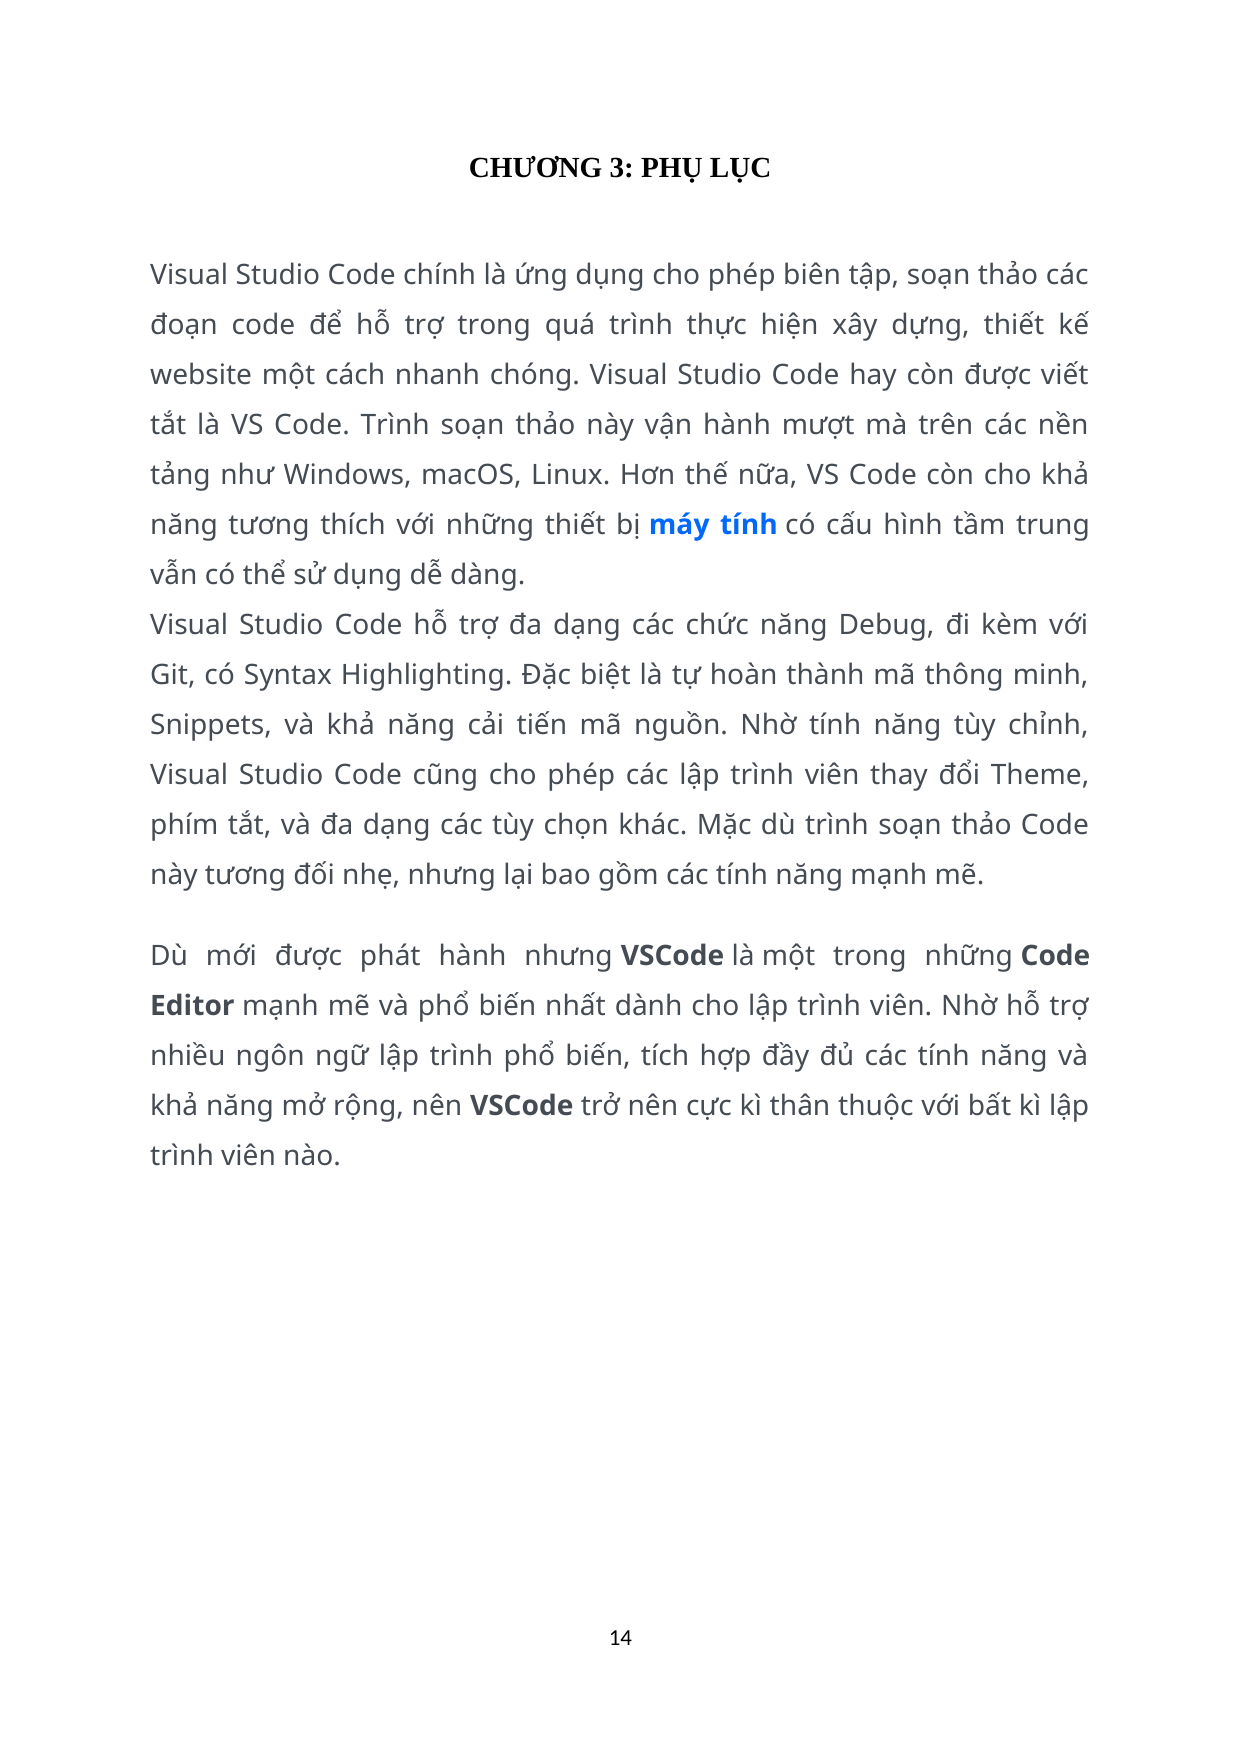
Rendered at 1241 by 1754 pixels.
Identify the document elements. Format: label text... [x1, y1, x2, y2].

text Dù mới được phát hành nhưng VSCode là một trong những Code Editor mạnh mẽ và phổ biến nhất dành cho lập trình viên. Nhờ hỗ trợ nhiều ngôn ngữ lập trình phổ biến, tích hợp đầy đủ các tính năng và khả năng mở rộng, nên VSCode trở nên cực kì thân thuộc với bất kì lập trình viên nào. [150, 924, 1090, 1174]
text CHƯƠNG 3: PHỤ LỤC [150, 150, 1090, 183]
text Visual Studio Code chính là ứng dụng cho phép biên tập, soạn thảo các đoạn code để hỗ trợ trong quá trình thực hiện xây dựng, thiết kế website một cách nhanh chóng. Visual Studio Code hay còn được viết tắt là VS Code. Trình soạn thảo này vận hành mượt mà trên các nền tảng như Windows, macOS, Linux. Hơn thế nữa, VS Code còn cho khả năng tương thích với những thiết bị máy tính có cấu hình tầm trung vẫn có thể sử dụng dễ dàng. [150, 242, 1090, 592]
text Visual Studio Code hỗ trợ đa dạng các chức năng Debug, đi kèm với Git, có Syntax Highlighting. Đặc biệt là tự hoàn thành mã thông minh, Snippets, và khả năng cải tiến mã nguồn. Nhờ tính năng tùy chỉnh, Visual Studio Code cũng cho phép các lập trình viên thay đổi Theme, phím tắt, và đa dạng các tùy chọn khác. Mặc dù trình soạn thảo Code này tương đối nhẹ, nhưng lại bao gồm các tính năng mạnh mẽ. [150, 592, 1090, 892]
